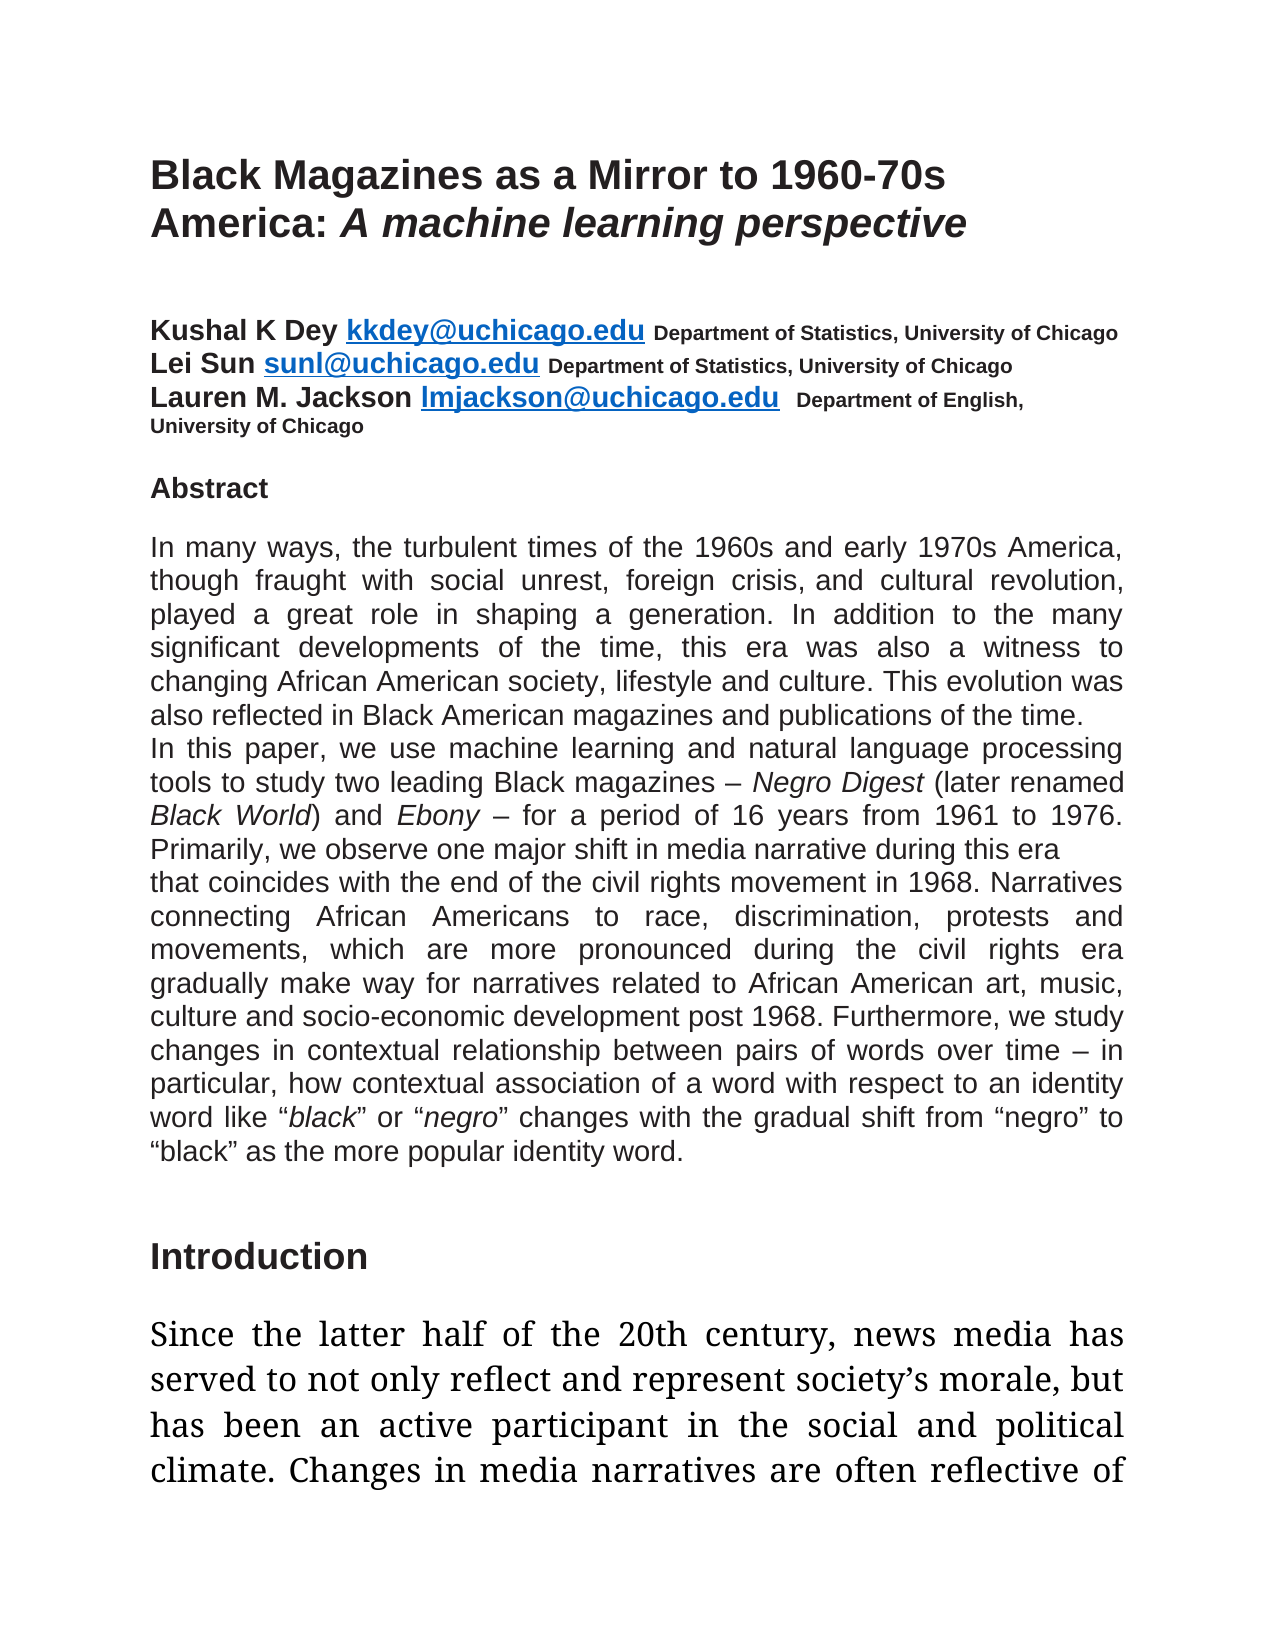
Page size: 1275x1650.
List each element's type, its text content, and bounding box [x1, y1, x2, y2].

text In many ways, the turbulent times of the 1960s and early 1970s America, though fraught with social unrest, foreign crisis, and cultural revolution, played a great role in shaping a generation. In addition to the many significant developments of the time, this era was also a witness to changing African American society, lifestyle and culture. This evolution was also reflected in Black American magazines and publications of the time. [150, 530, 1125, 731]
text Lei Sun sunl@uchicago.edu Department of Statistics, University of Chicago [150, 346, 1125, 380]
text that coincides with the end of the civil rights movement in 1968. Narratives connecting African Americans to race, discrimination, protests and movements, which are more pronounced during the civil rights era gradually make way for narratives related to African American art, music, culture and socio-economic development post 1968. Furthermore, we study changes in contextual relationship between pairs of words over time – in particular, how contextual association of a word with respect to an identity word like “black” or “negro” changes with the gradual shift from “negro” to “black” as the more popular identity word. [150, 865, 1125, 1167]
text Introduction [150, 1234, 1125, 1277]
text Black Magazines as a Mirror to 1960-70s America: A machine learning perspective [150, 150, 1125, 246]
text In this paper, we use machine learning and natural language processing tools to study two leading Black magazines – Negro Digest (later renamed Black World) and Ebony – for a period of 16 years from 1961 to 1976. Primarily, we observe one major shift in media narrative during this era [150, 731, 1125, 865]
text Lauren M. Jackson lmjackson@uchicago.edu Department of English, University of Chicago [150, 380, 1125, 437]
text Kushal K Dey kkdey@uchicago.edu Department of Statistics, University of Chicago [150, 313, 1125, 346]
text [150, 1311, 1125, 1492]
text Abstract [150, 471, 1125, 504]
